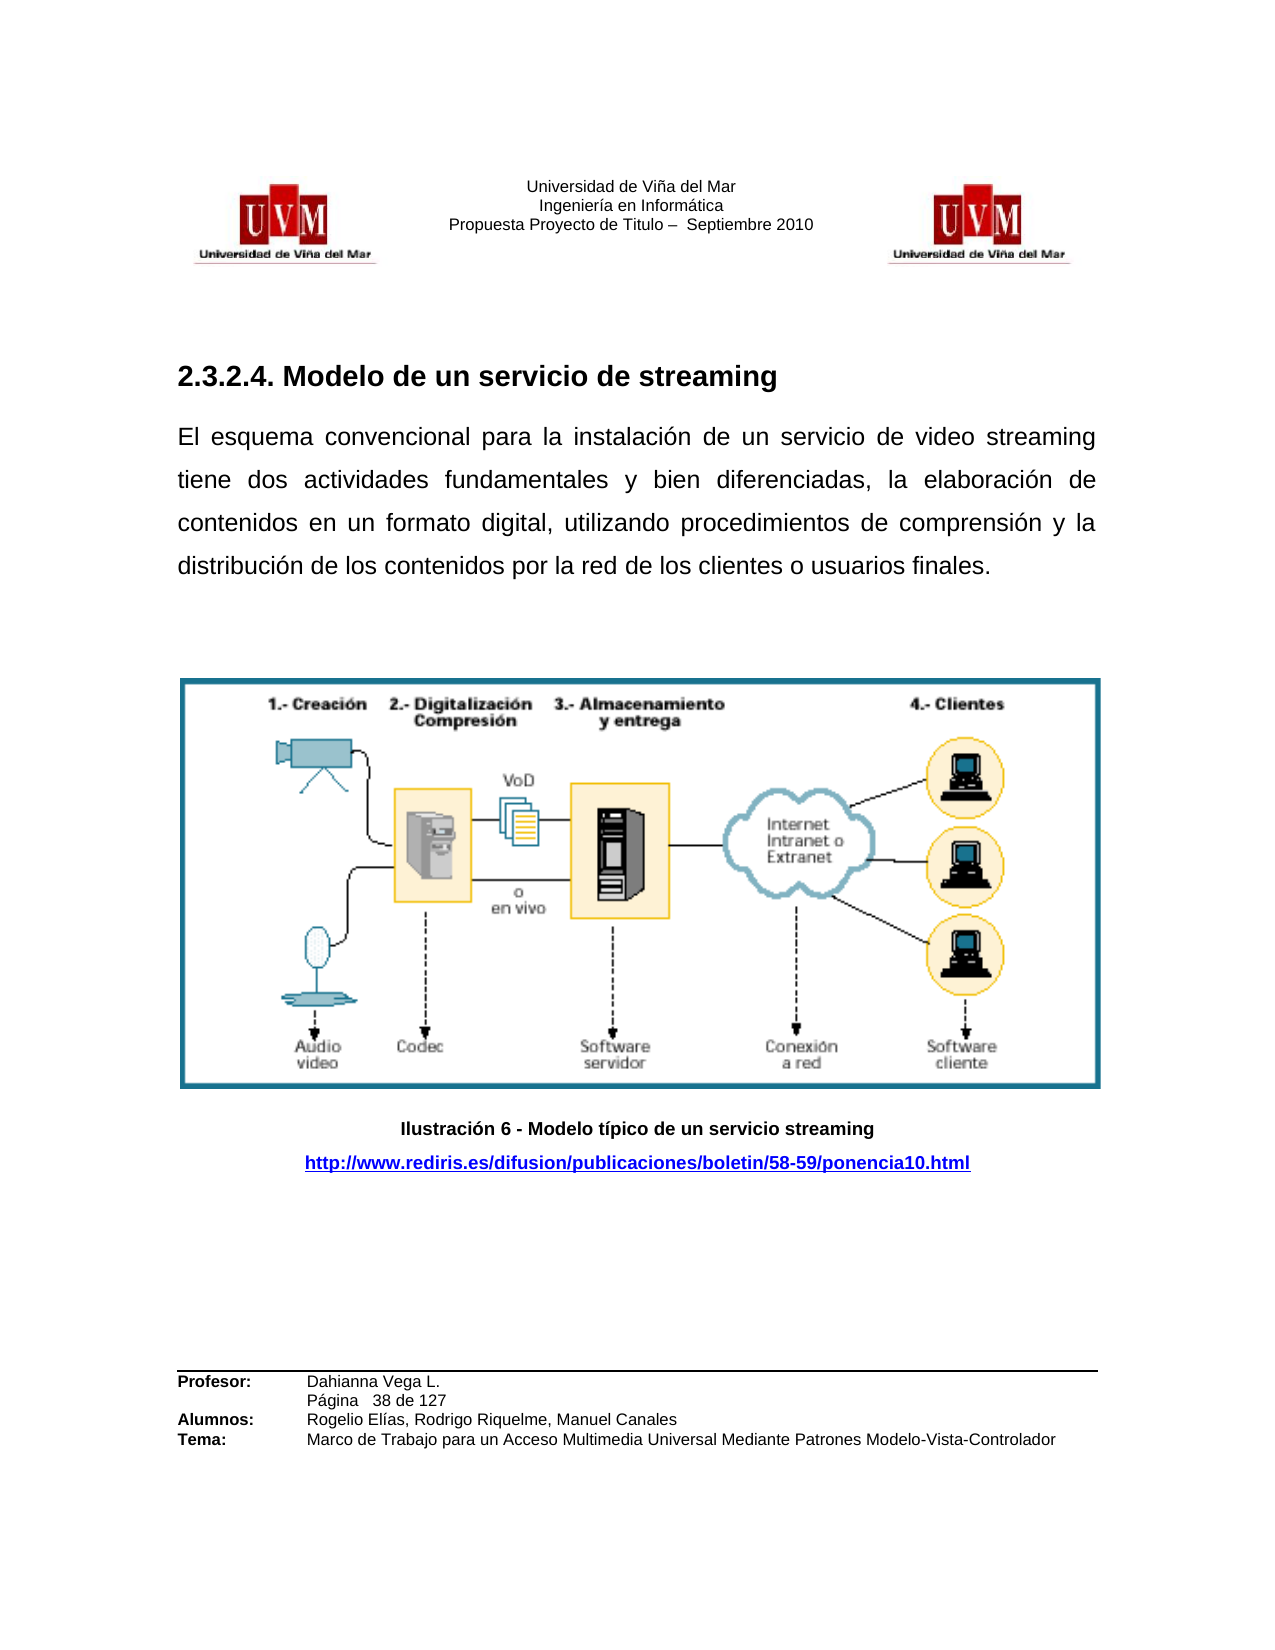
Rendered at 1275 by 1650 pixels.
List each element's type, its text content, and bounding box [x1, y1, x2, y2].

text El esquema convencional para la instalación de un servicio de video streaming tiene dos actividades fundamentales y bien diferenciadas, la elaboración de contenidos en un formato digital, utilizando procedimientos de comprensión y la distribución de los contenidos por la red de los clientes o usuarios finales. [177, 422, 1098, 580]
picture [177, 176, 390, 267]
picture [871, 176, 1084, 267]
subtitle 2.3.2.4. Modelo de un servicio de streaming [177, 359, 1098, 392]
text http://www.rediris.es/difusion/publicaciones/boletin/58-59/ponencia10.html [177, 1152, 1098, 1173]
text Ilustración 6 - Modelo típico de un servicio streaming [177, 1118, 1098, 1139]
picture [180, 678, 1101, 1089]
